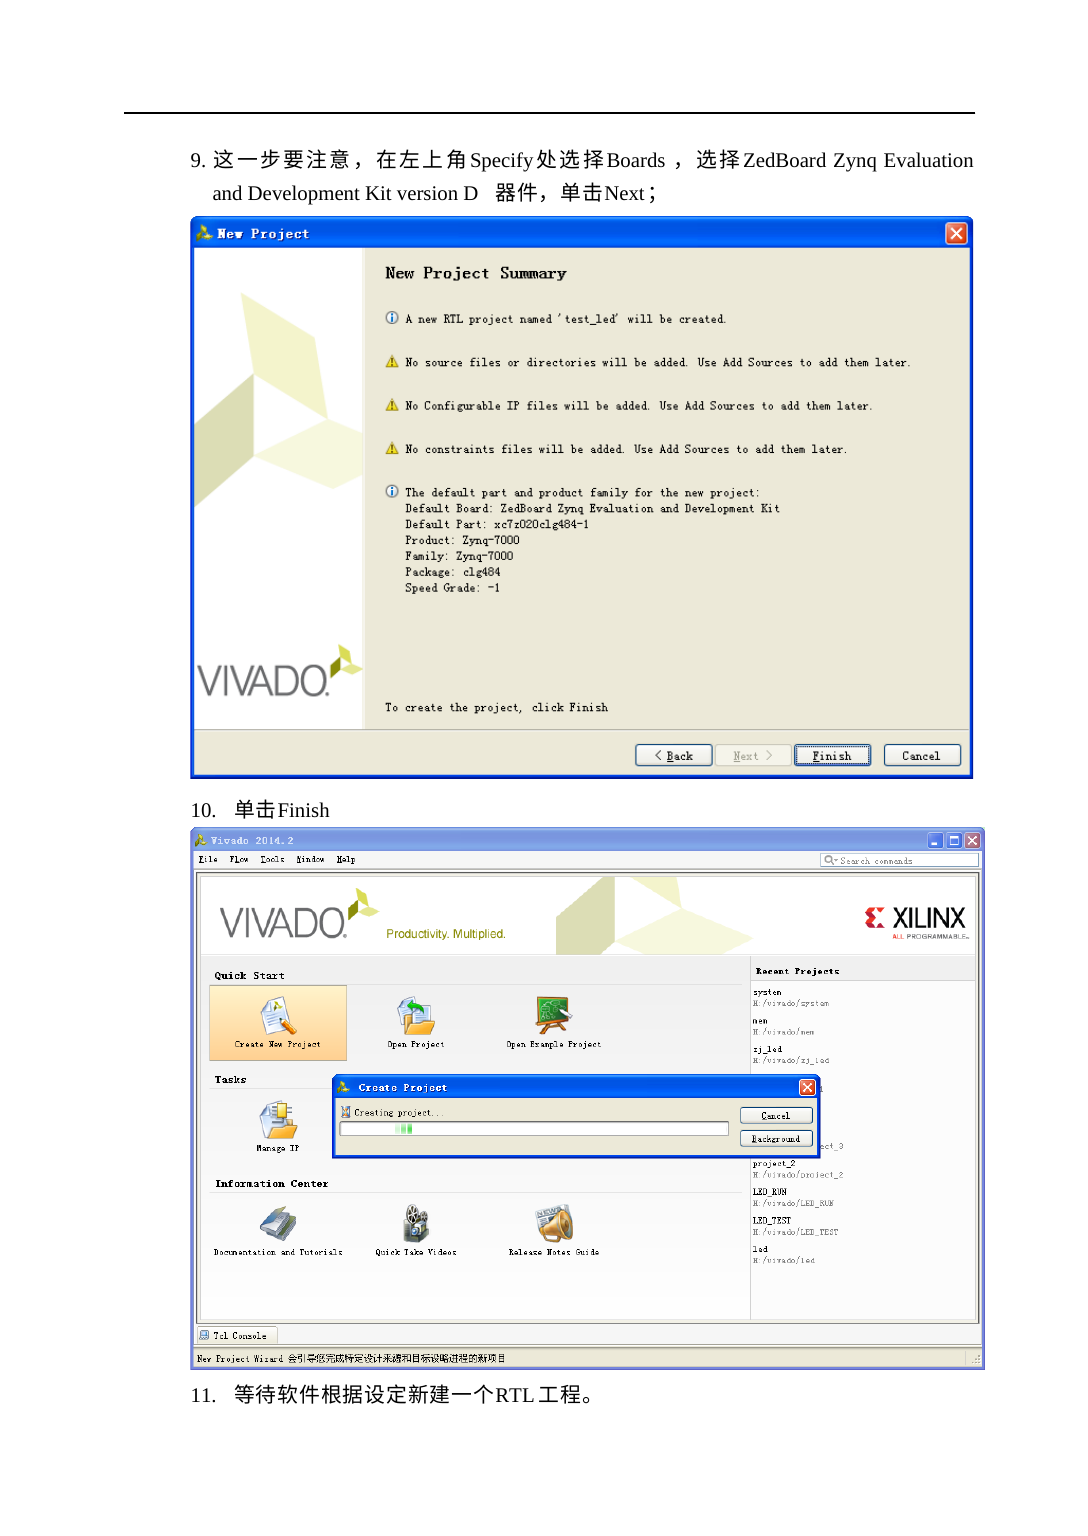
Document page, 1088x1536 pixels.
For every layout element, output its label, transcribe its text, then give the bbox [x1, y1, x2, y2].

picture [190, 827, 985, 1370]
text 9.这一步要注意，在左上角Specify处选择Boards，选择ZedBoard Zynq Evaluation and Development Kit version D器件，单击Next； [169, 142, 974, 207]
picture [190, 216, 974, 779]
text 10.单击Finish [125, 792, 974, 825]
text 11.等待软件根据设定新建一个RTL工程。 [125, 1377, 974, 1410]
